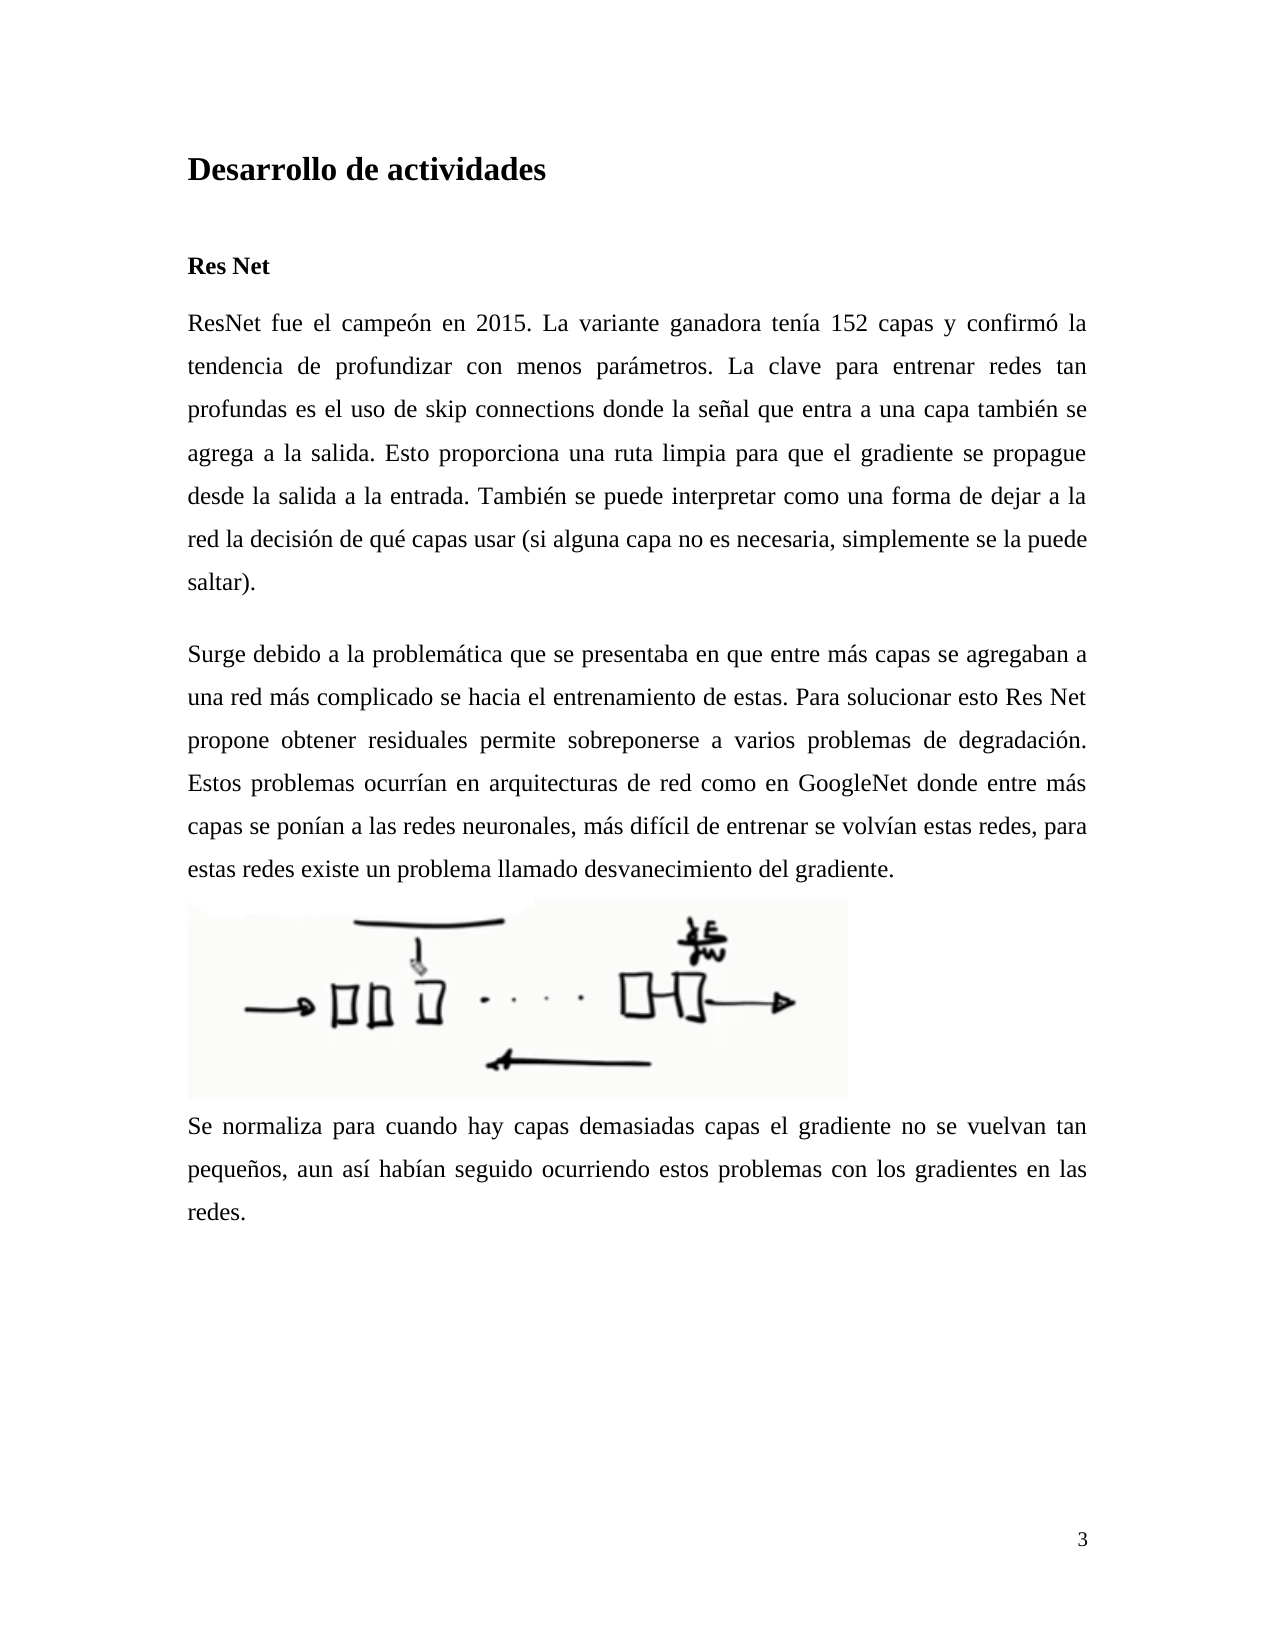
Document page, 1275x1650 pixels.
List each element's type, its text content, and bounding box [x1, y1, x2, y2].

text ResNet fue el campeón en 2015. La variante ganadora tenía 152 capas y confirmó la tendencia de profundizar con menos parámetros. La clave para entrenar redes tan profundas es el uso de skip connections donde la señal que entra a una capa también se agrega a la salida. Esto proporciona una ruta limpia para que el gradiente se propague desde la salida a la entrada. También se puede interpretar como una forma de dejar a la red la decisión de qué capas usar (si alguna capa no es necesaria, simplemente se la puede saltar). [187, 308, 1088, 596]
text Res Net [187, 251, 1088, 279]
subtitle Desarrollo de actividades [187, 149, 1088, 187]
text Surge debido a la problemática que se presentaba en que entre más capas se agregaban a una red más complicado se hacia el entrenamiento de estas. Para solucionar esto Res Net propone obtener residuales permite sobreponerse a varios problemas de degradación. Estos problemas ocurrían en arquitecturas de red como en GoogleNet donde entre más capas se ponían a las redes neuronales, más difícil de entrenar se volvían estas redes, para estas redes existe un problema llamado desvanecimiento del gradiente. [187, 639, 1088, 883]
text Se normaliza para cuando hay capas demasiadas capas el gradiente no se vuelvan tan pequeños, aun así habían seguido ocurriendo estos problemas con los gradientes en las redes. [187, 1111, 1088, 1226]
picture [187, 897, 849, 1100]
